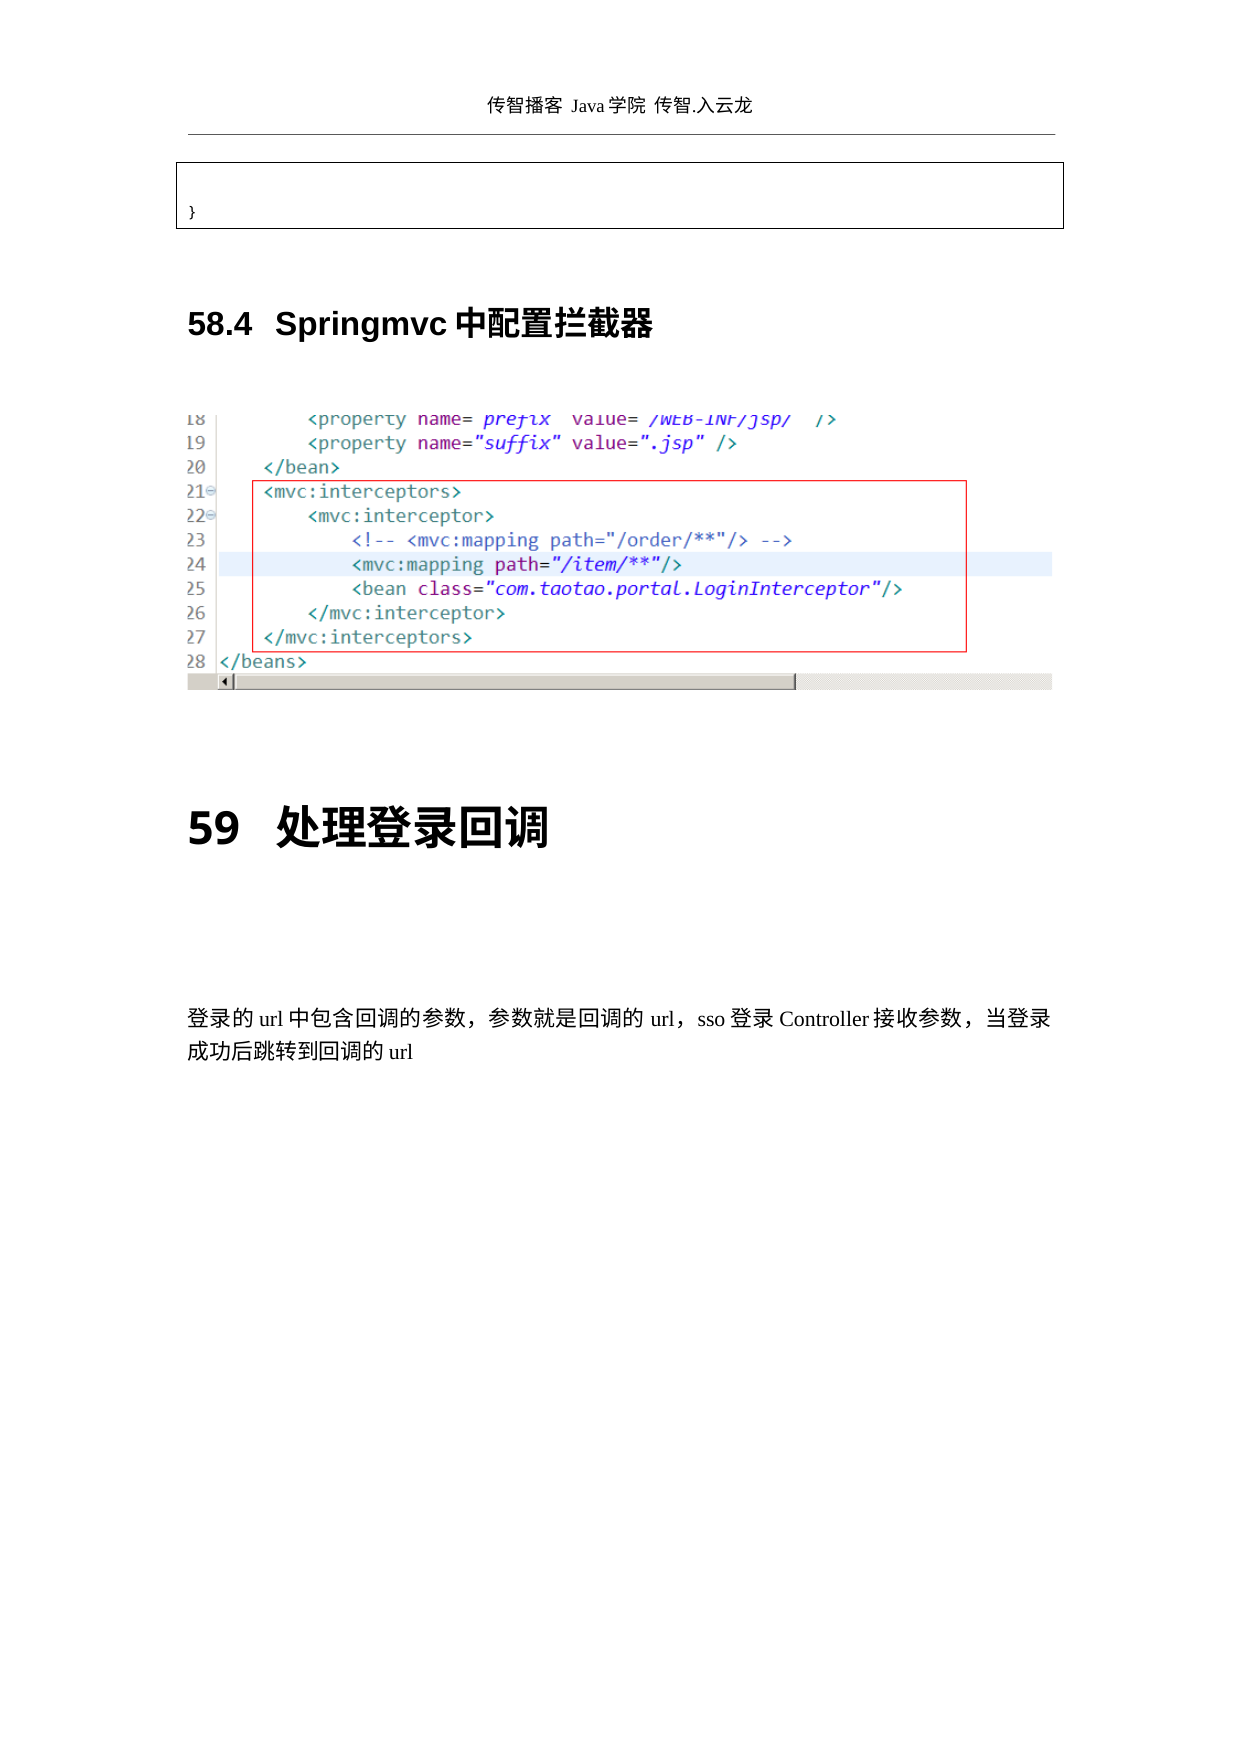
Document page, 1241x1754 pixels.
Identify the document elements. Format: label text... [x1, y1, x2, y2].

text 登录的url中包含回调的参数，参数就是回调的url，sso登录Controller接收参数，当登录成功后跳转到回调的url [187, 1001, 1053, 1066]
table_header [177, 163, 1063, 228]
subtitle Springmvc中配置拦截器 [187, 289, 1053, 354]
picture [187, 415, 1053, 690]
subtitle 处理登录回调 [187, 776, 1053, 873]
